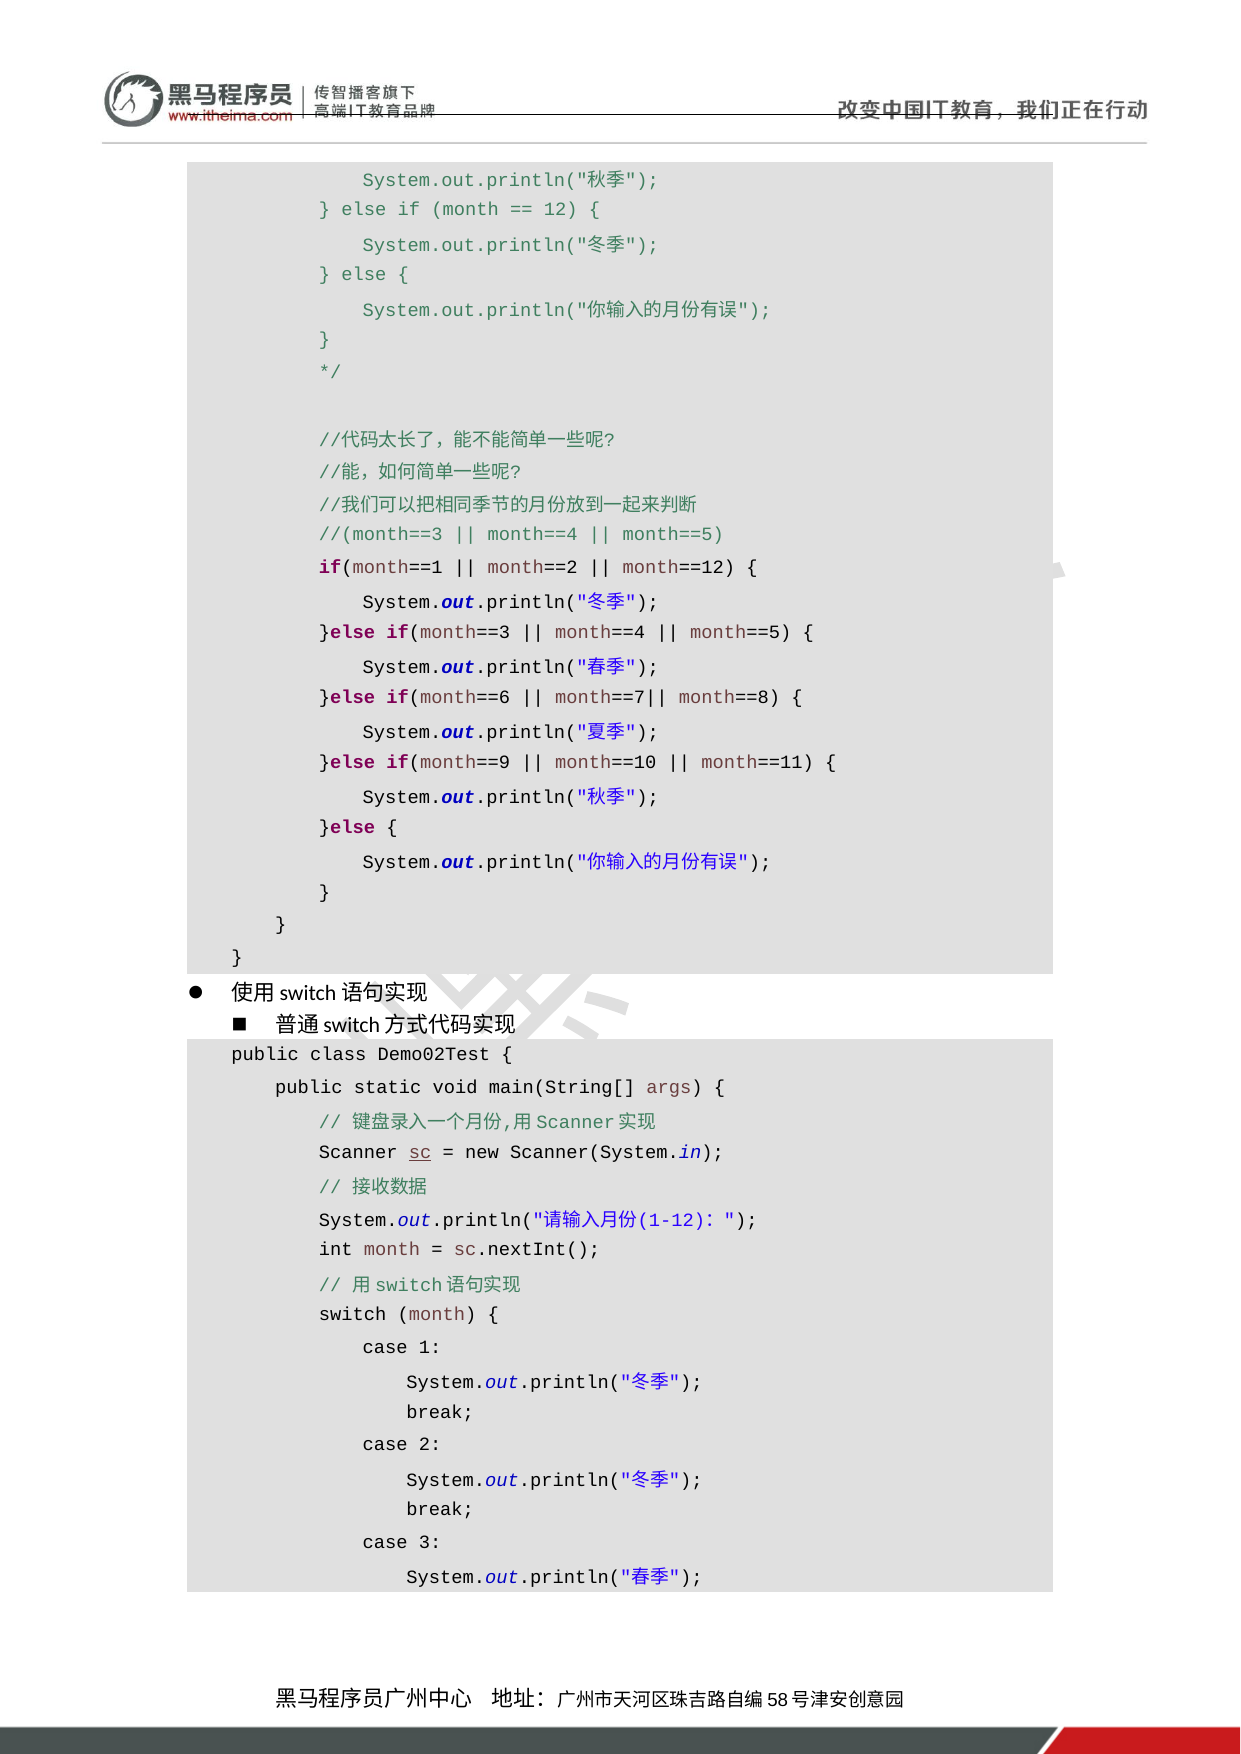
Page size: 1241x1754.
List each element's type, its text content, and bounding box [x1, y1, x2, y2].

text */ [187, 357, 1053, 389]
text } else if (month == 12) { [187, 194, 1053, 227]
text System.out.println("夏季"); [187, 714, 1053, 747]
text System.out.println("冬季"); [187, 1364, 1053, 1397]
text System.out.println("春季"); [187, 649, 1053, 682]
text //代码太长了，能不能简单一些呢? [187, 422, 1053, 454]
text int month = sc.nextInt(); [187, 1234, 1053, 1267]
text //我们可以把相同季节的月份放到一起来判断 [187, 487, 1053, 519]
text System.out.println("冬季"); [187, 1462, 1053, 1494]
text switch (month) { [187, 1299, 1053, 1332]
text }else if(month==9 || month==10 || month==11) { [187, 747, 1053, 779]
text break; [187, 1494, 1053, 1527]
text // 用switch语句实现 [187, 1267, 1053, 1299]
text }else if(month==3 || month==4 || month==5) { [187, 617, 1053, 649]
text } [187, 877, 1053, 909]
text System.out.println("你输入的月份有误"); [187, 292, 1053, 324]
text System.out.println("冬季"); [187, 584, 1053, 617]
text System.out.println("春季"); [187, 1559, 1053, 1592]
text // 键盘录入一个月份,用Scanner实现 [187, 1104, 1053, 1137]
text if(month==1 || month==2 || month==12) { [187, 552, 1053, 584]
text }else if(month==6 || month==7|| month==8) { [187, 682, 1053, 714]
text System.out.println("秋季"); [187, 779, 1053, 812]
text public static void main(String[] args) { [187, 1072, 1053, 1104]
text System.out.println("请输入月份(1-12)："); [187, 1202, 1053, 1234]
text break; [187, 1397, 1053, 1429]
text System.out.println("你输入的月份有误"); [187, 844, 1053, 877]
text case 3: [187, 1527, 1053, 1559]
list 使用switch语句实现 [187, 974, 1053, 1007]
text case 1: [187, 1332, 1053, 1364]
text } [187, 942, 1053, 974]
text System.out.println("冬季"); [187, 227, 1053, 259]
text System.out.println("秋季"); [187, 162, 1053, 194]
text public class Demo02Test { [187, 1039, 1053, 1072]
picture [0, 1668, 1241, 1754]
text } else { [187, 259, 1053, 292]
picture [0, 0, 1241, 151]
text } [187, 909, 1053, 942]
text Scanner sc = new Scanner(System.in); [187, 1137, 1053, 1169]
text }else { [187, 812, 1053, 844]
list 普通switch方式代码实现 [231, 1007, 1053, 1039]
text //能，如何简单一些呢? [187, 454, 1053, 487]
text case 2: [187, 1429, 1053, 1462]
text // 接收数据 [187, 1169, 1053, 1202]
text } [187, 324, 1053, 357]
text //(month==3 || month==4 || month==5) [187, 519, 1053, 552]
